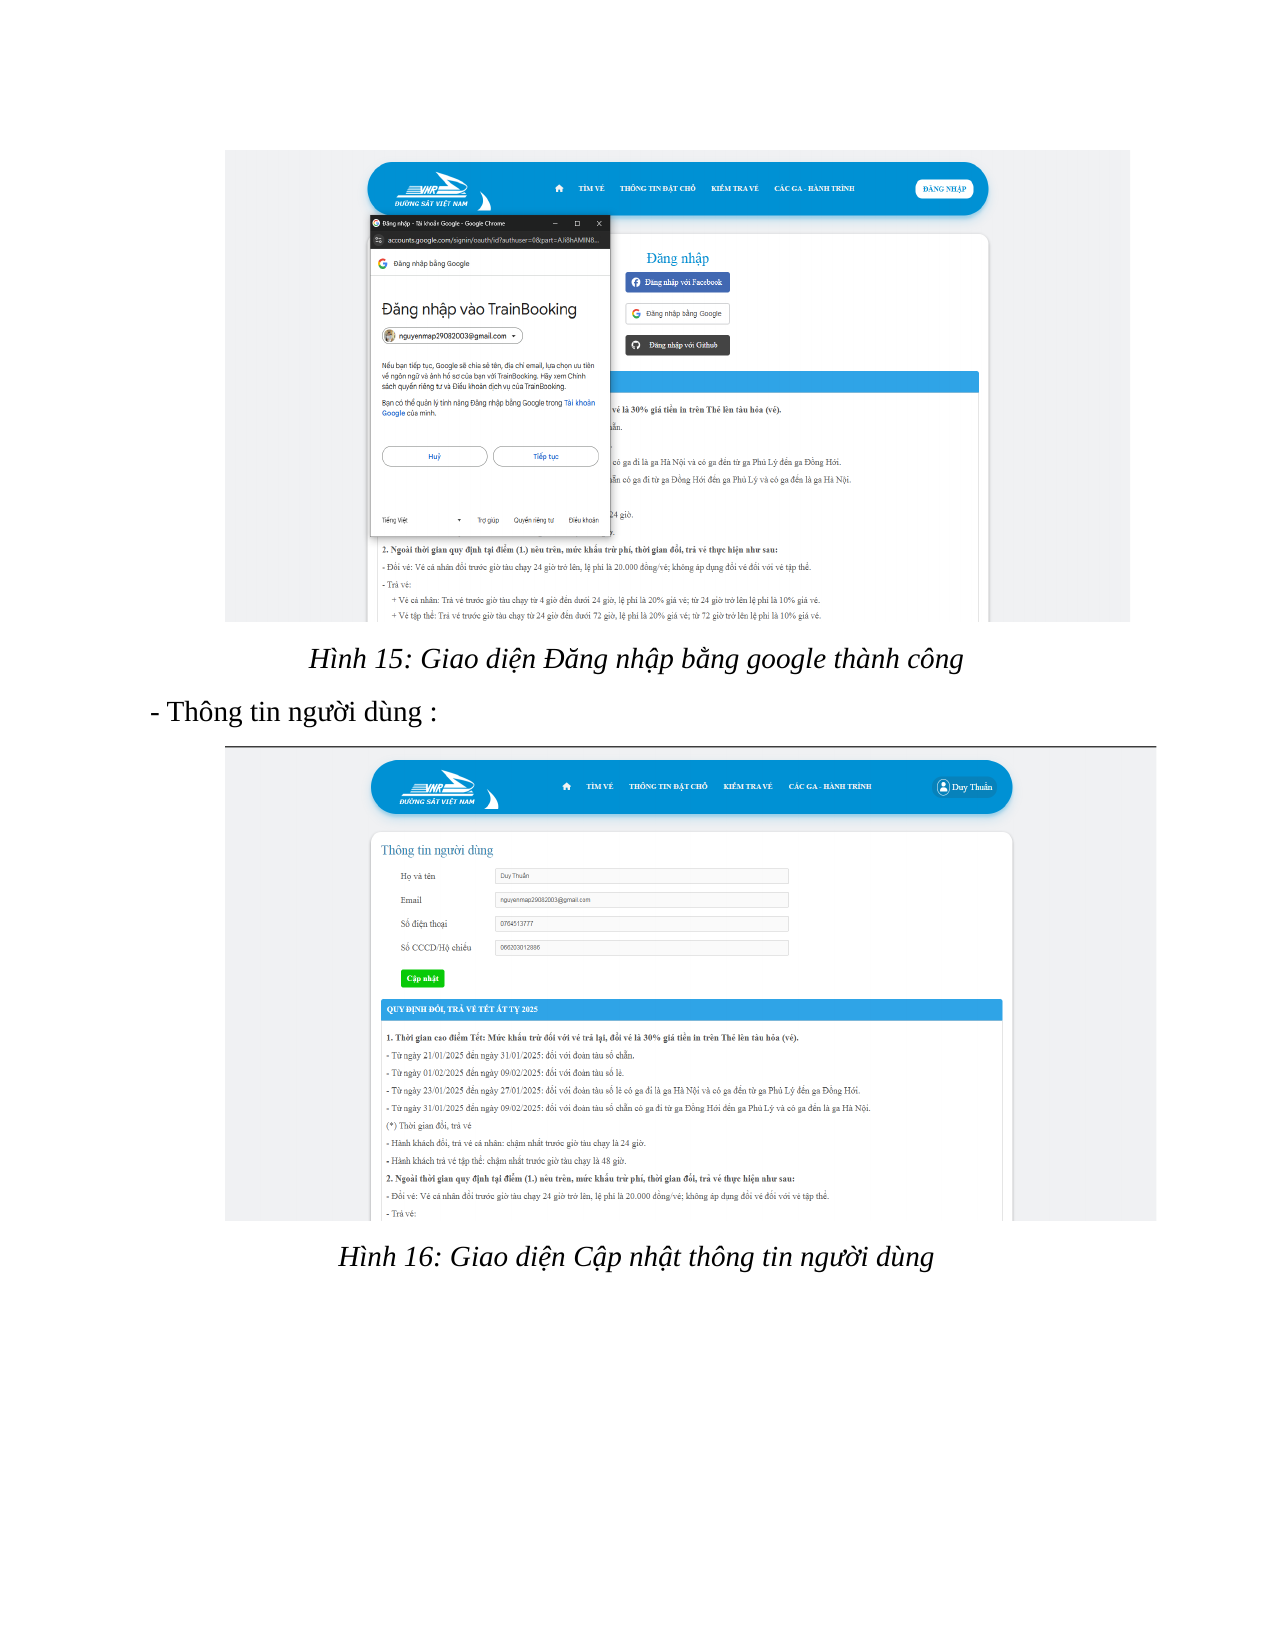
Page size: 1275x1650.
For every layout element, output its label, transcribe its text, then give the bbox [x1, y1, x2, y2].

picture [225, 746, 1157, 1221]
text - Thông tin người dùng : [150, 694, 1125, 727]
text Hình 16: Giao diện Cập nhật thông tin người dùng [150, 1239, 1125, 1273]
picture [225, 150, 1130, 622]
text Hình 15: Giao diện Đăng nhập bằng google thành công [150, 641, 1125, 674]
